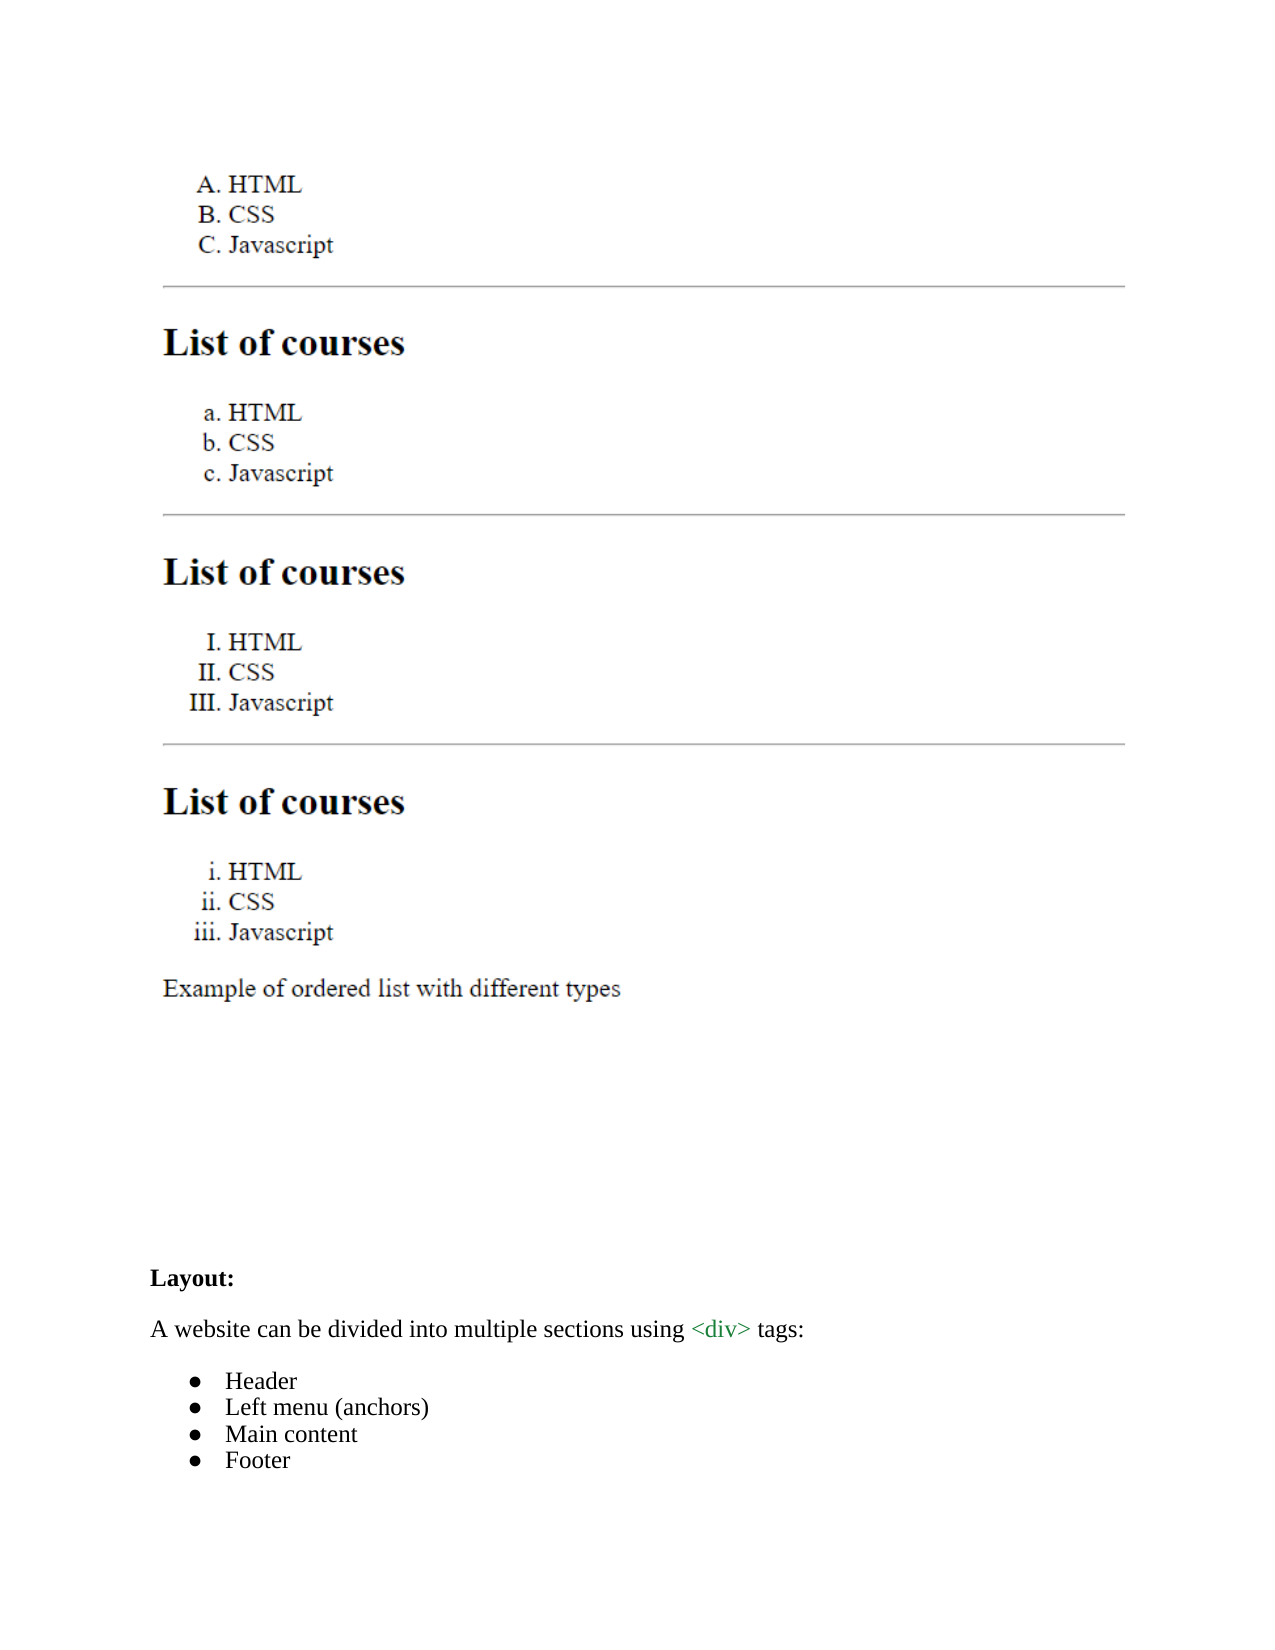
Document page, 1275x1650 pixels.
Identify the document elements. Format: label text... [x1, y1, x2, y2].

list Main content [187, 1421, 1125, 1447]
list Header [187, 1368, 1125, 1394]
text Layout: [150, 1266, 1125, 1292]
list Footer [187, 1447, 1125, 1474]
picture [150, 150, 1125, 1023]
list Left menu (anchors) [187, 1394, 1125, 1421]
text A website can be divided into multiple sections using <div> tags: [150, 1317, 1125, 1343]
